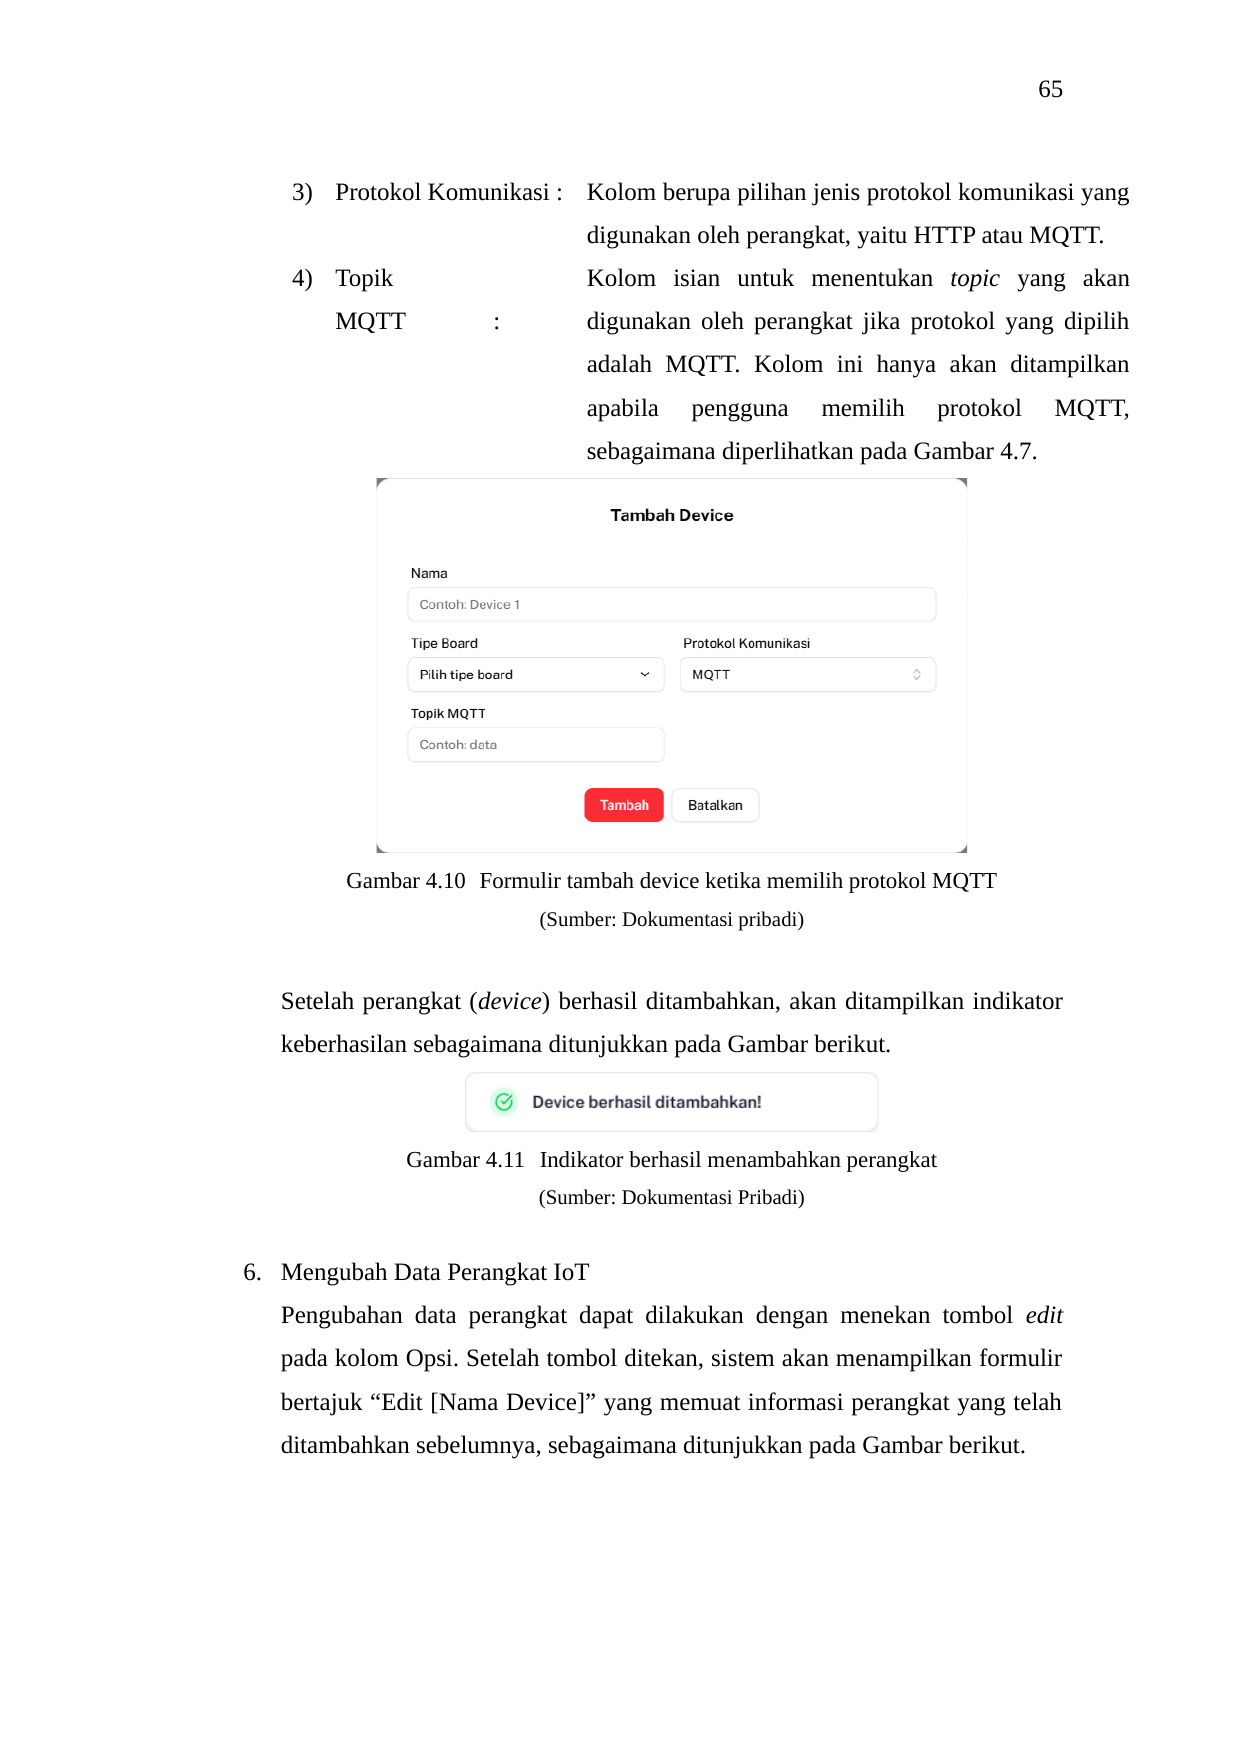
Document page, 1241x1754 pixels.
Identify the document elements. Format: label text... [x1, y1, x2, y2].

table_cell Kolom berupa pilihan jenis protokol komunikasi yang digunakan oleh perangkat, yaitu HTTP atau MQTT. [575, 177, 1141, 263]
text Indikator berhasil menambahkan perangkat [281, 1146, 1063, 1172]
list Mengubah Data Perangkat IoT [243, 1257, 1063, 1286]
picture [376, 478, 968, 853]
list (Sumber: Dokumentasi Pribadi) [281, 1185, 1063, 1209]
table_cell Protokol Komunikasi : [324, 177, 575, 263]
table_cell 4) [281, 263, 324, 479]
table_cell 3) [281, 177, 324, 263]
list Setelah perangkat (device) berhasil ditambahkan, akan ditampilkan indikator keberhasilan sebagaimana ditunjukkan pada Gambar berikut. [281, 986, 1063, 1058]
list (Sumber: Dokumentasi pribadi) [281, 907, 1063, 931]
table_cell Topik MQTT : [324, 263, 575, 479]
text Formulir tambah device ketika memilih protokol MQTT [281, 867, 1063, 894]
picture [465, 1072, 879, 1132]
table_cell Kolom isian untuk menentukan topic yang akan digunakan oleh perangkat jika protokol yang dipilih adalah MQTT. Kolom ini hanya akan ditampilkan apabila pengguna memilih protokol MQTT, sebagaimana diperlihatkan pada Gambar 4.7. [575, 263, 1141, 479]
list Pengubahan data perangkat dapat dilakukan dengan menekan tombol edit pada kolom Opsi. Setelah tombol ditekan, sistem akan menampilkan formulir bertajuk “Edit [Nama Device]” yang memuat informasi perangkat yang telah ditambahkan sebelumnya, sebagaimana ditunjukkan pada Gambar berikut. [281, 1300, 1063, 1458]
